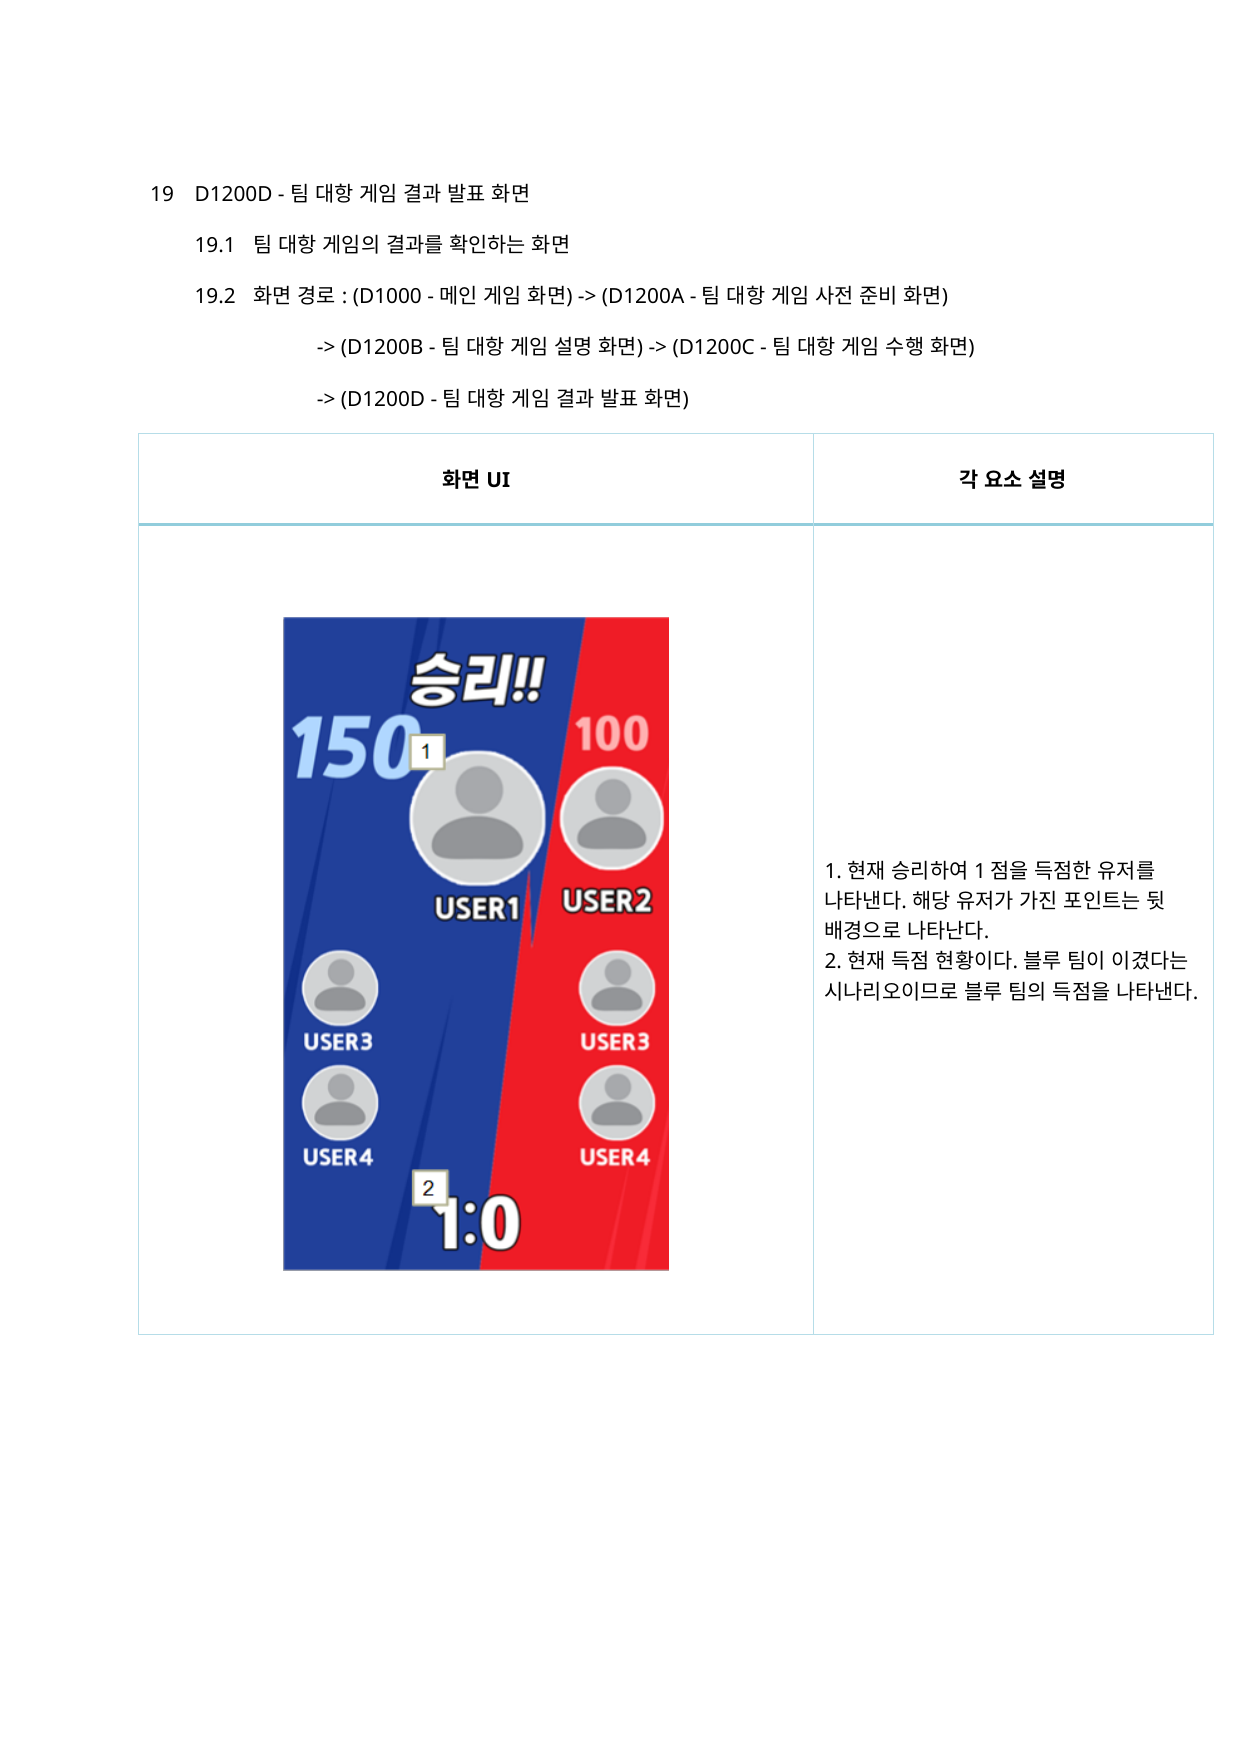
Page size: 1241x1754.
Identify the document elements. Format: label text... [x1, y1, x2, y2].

table_cell 1. 현재 승리하여 1점을 득점한 유저를 나타낸다. 해당 유저가 가진 포인트는 뒷 배경으로 나타난다. 2. 현재 득점 현황이다. 블루 팀이 이겼다는 시나리오이므로 블루 팀의 득점을 나타낸다. [814, 526, 1213, 1334]
list -> (D1200B - 팀 대항 게임 설명 화면) -> (D1200C - 팀 대항 게임 수행 화면) [317, 331, 1090, 361]
list 팀 대항 게임의 결과를 확인하는 화면 [194, 228, 1090, 259]
list 화면 경로 : (D1000 - 메인 게임 화면) -> (D1200A - 팀 대항 게임 사전 준비 화면) [194, 279, 1090, 310]
table_cell [139, 526, 813, 1334]
picture [283, 617, 669, 1271]
table_header 각 요소 설명 [814, 434, 1213, 522]
table_header 화면 UI [139, 434, 813, 522]
list D1200D - 팀 대항 게임 결과 발표 화면 [150, 177, 1090, 207]
list -> (D1200D - 팀 대항 게임 결과 발표 화면) [317, 382, 1090, 412]
